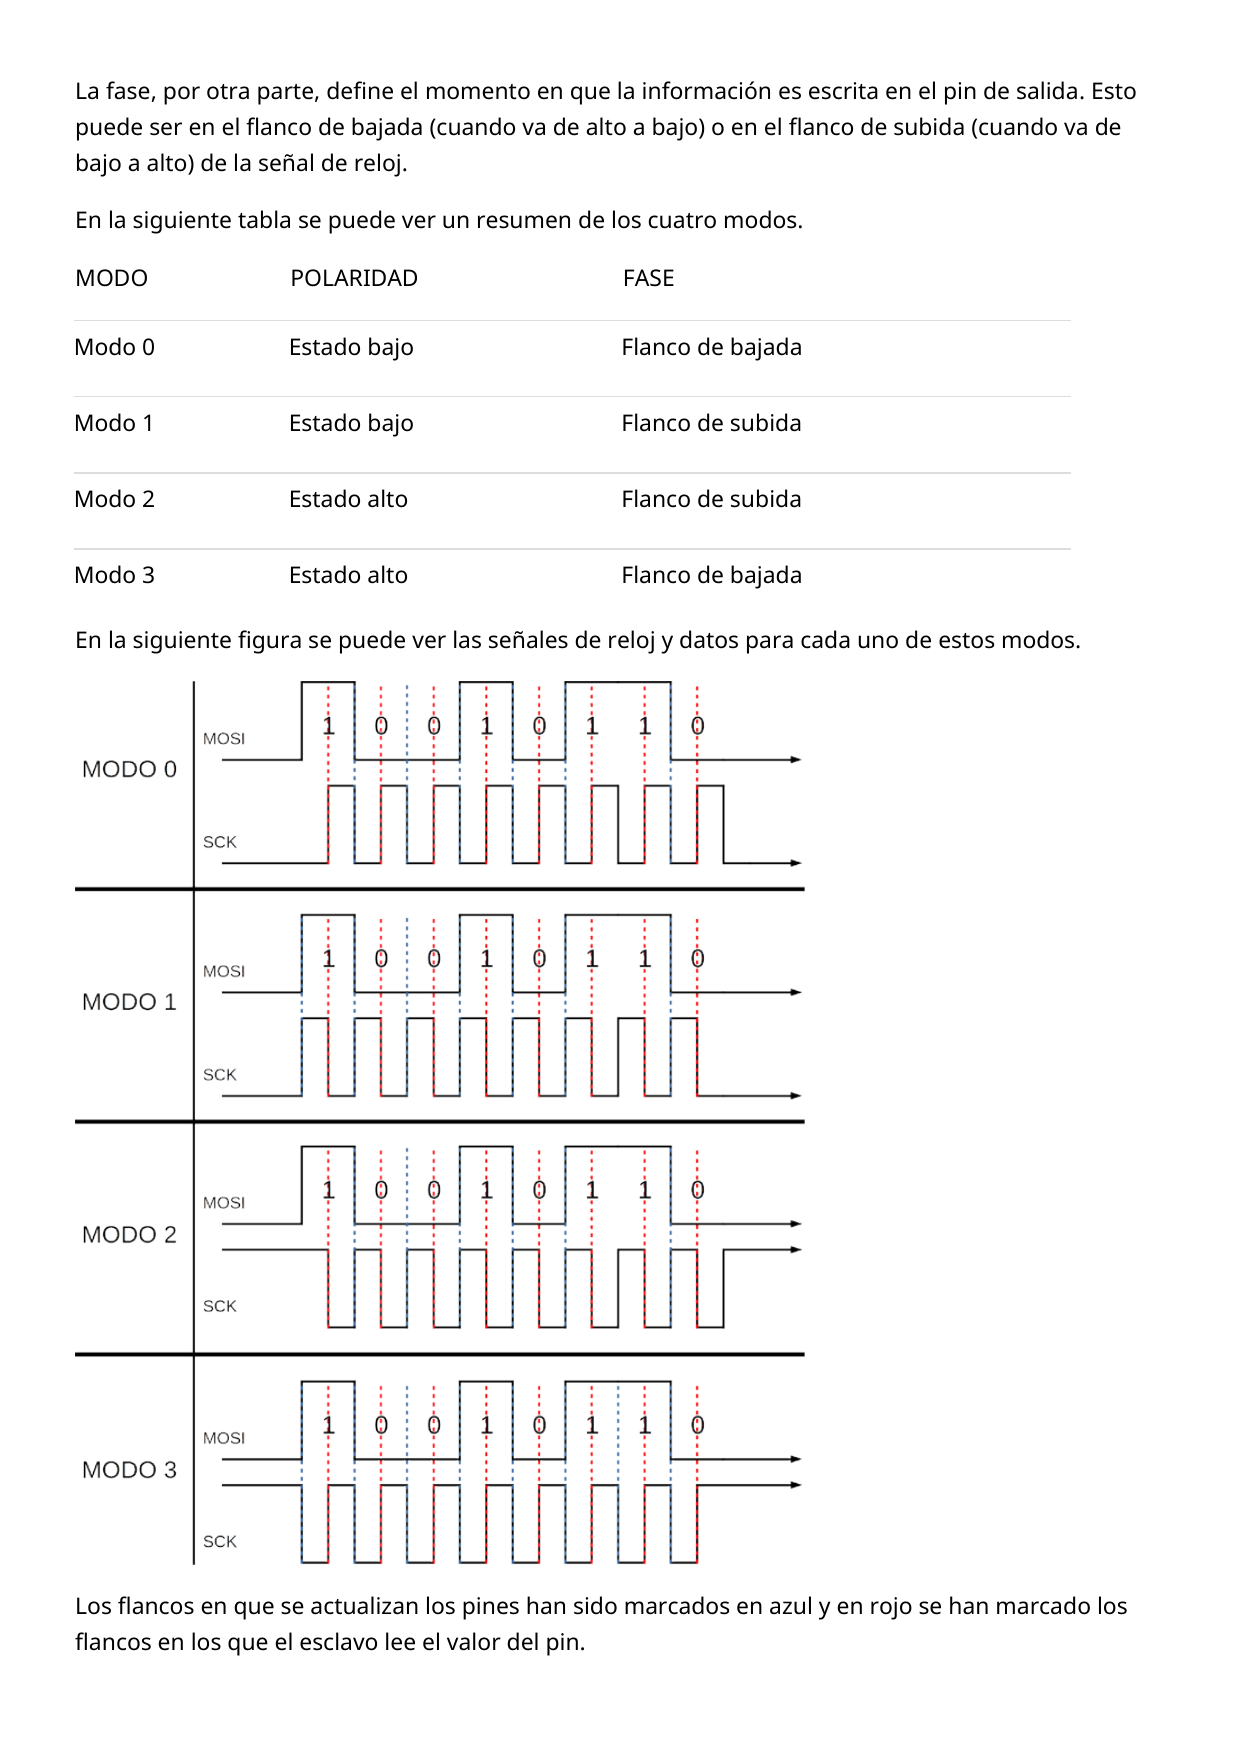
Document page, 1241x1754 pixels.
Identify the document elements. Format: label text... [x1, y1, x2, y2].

text En la siguiente tabla se puede ver un resumen de los cuatro modos. [75, 204, 1165, 235]
table_cell Flanco de subida [621, 397, 1071, 472]
table_cell Modo 2 [74, 474, 288, 548]
text En la siguiente figura se puede ver las señales de reloj y datos para cada uno de estos modos. [75, 624, 1165, 656]
table_cell Estado bajo [289, 397, 621, 472]
table_cell Modo 0 [74, 321, 288, 396]
table_cell Modo 1 [74, 397, 288, 472]
table_header MODO [74, 260, 288, 319]
table_header FASE [621, 260, 1071, 319]
table_cell Estado alto [289, 550, 621, 624]
picture [75, 681, 805, 1565]
table_cell Modo 3 [74, 550, 288, 624]
text Los flancos en que se actualizan los pines han sido marcados en azul y en rojo se han marcado los flancos en los que el esclavo lee el valor del pin. [75, 1590, 1165, 1657]
table_cell Flanco de subida [621, 474, 1071, 548]
table_cell Estado bajo [289, 321, 621, 396]
text La fase, por otra parte, define el momento en que la información es escrita en el pin de salida. Esto puede ser en el flanco de bajada (cuando va de alto a bajo) o en el flanco de subida (cuando va de bajo a alto) de la señal de reloj. [75, 75, 1165, 178]
table_cell Flanco de bajada [621, 321, 1071, 396]
table_cell Flanco de bajada [621, 550, 1071, 624]
table_header POLARIDAD [289, 260, 621, 319]
table_cell Estado alto [289, 474, 621, 548]
